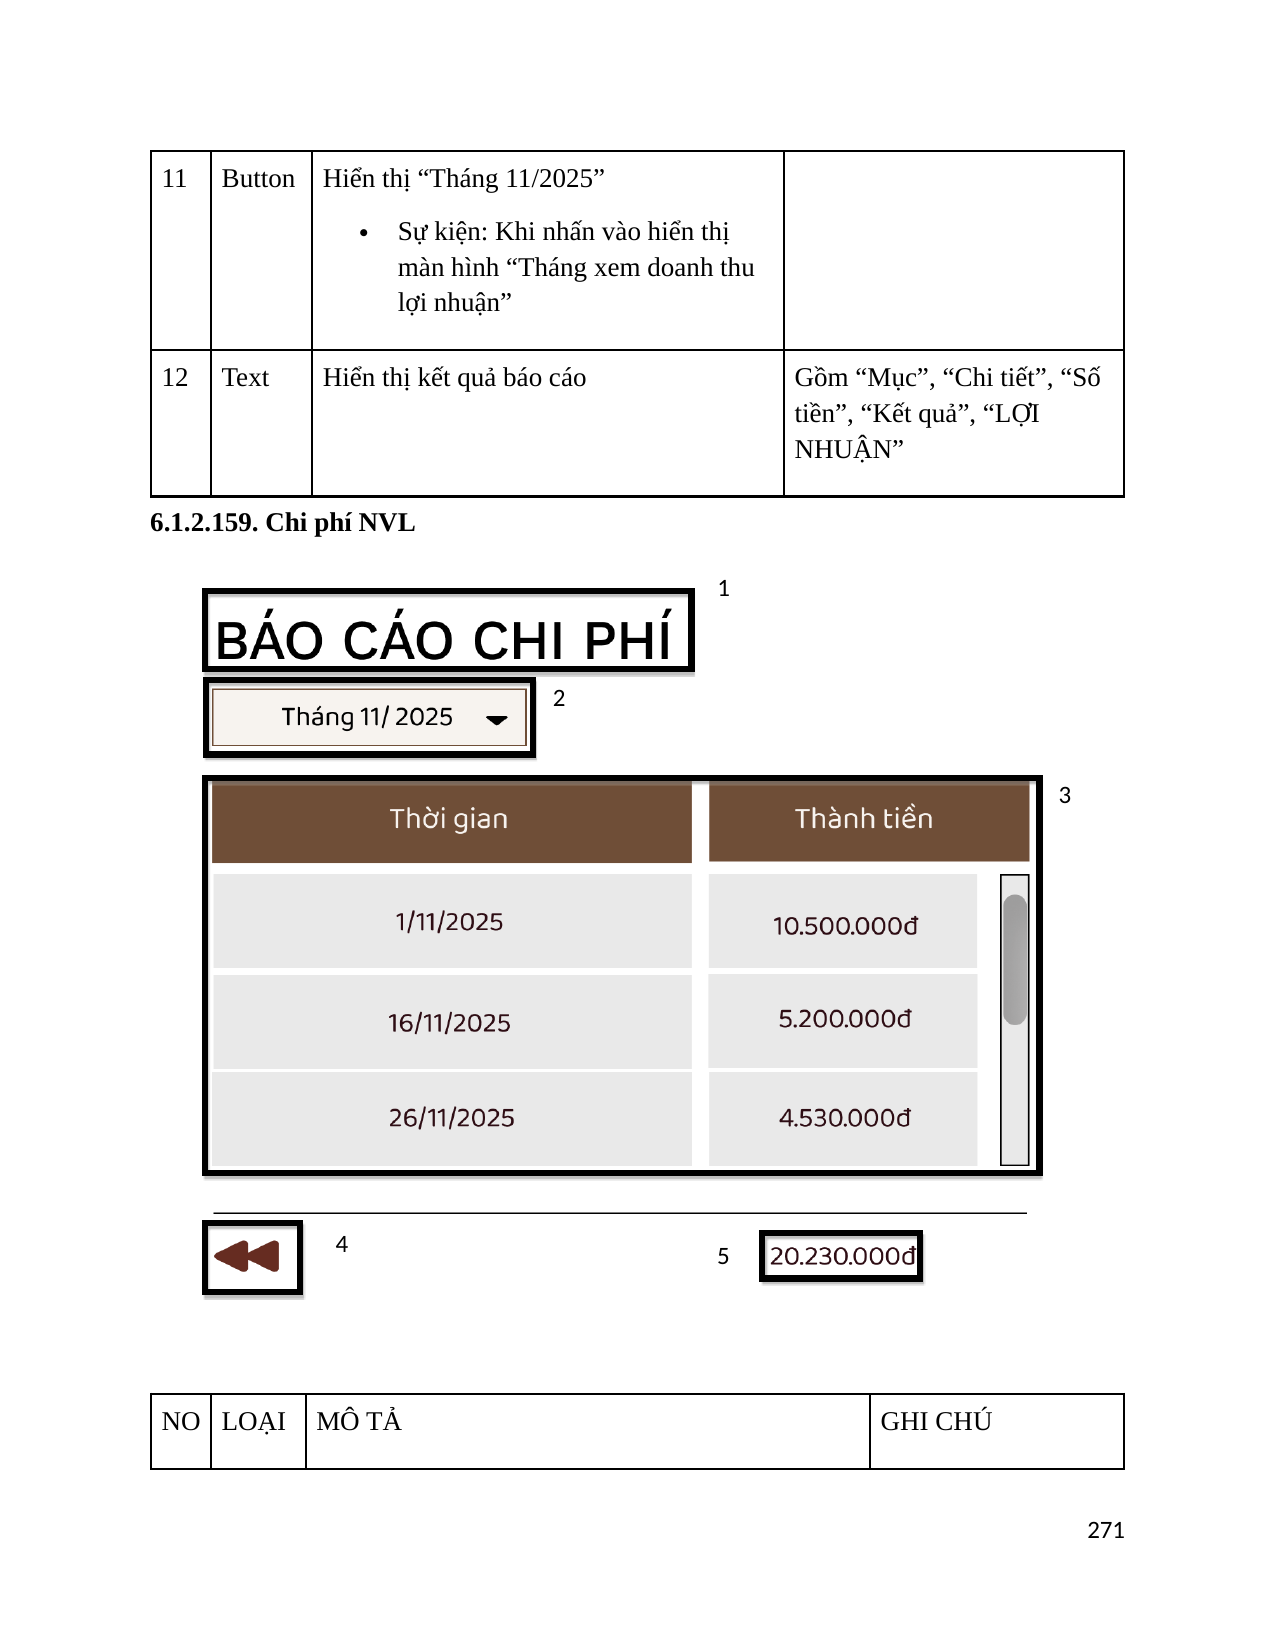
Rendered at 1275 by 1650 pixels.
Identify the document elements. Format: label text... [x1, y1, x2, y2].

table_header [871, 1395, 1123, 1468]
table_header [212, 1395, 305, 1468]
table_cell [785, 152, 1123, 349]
subtitle 6.1.2.159. Chi phí NVL [150, 506, 1125, 537]
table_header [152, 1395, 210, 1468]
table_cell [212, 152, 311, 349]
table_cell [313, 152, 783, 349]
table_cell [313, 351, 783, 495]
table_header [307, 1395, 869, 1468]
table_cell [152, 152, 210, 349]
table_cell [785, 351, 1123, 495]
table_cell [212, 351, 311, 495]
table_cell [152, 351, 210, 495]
picture [150, 545, 1091, 1319]
